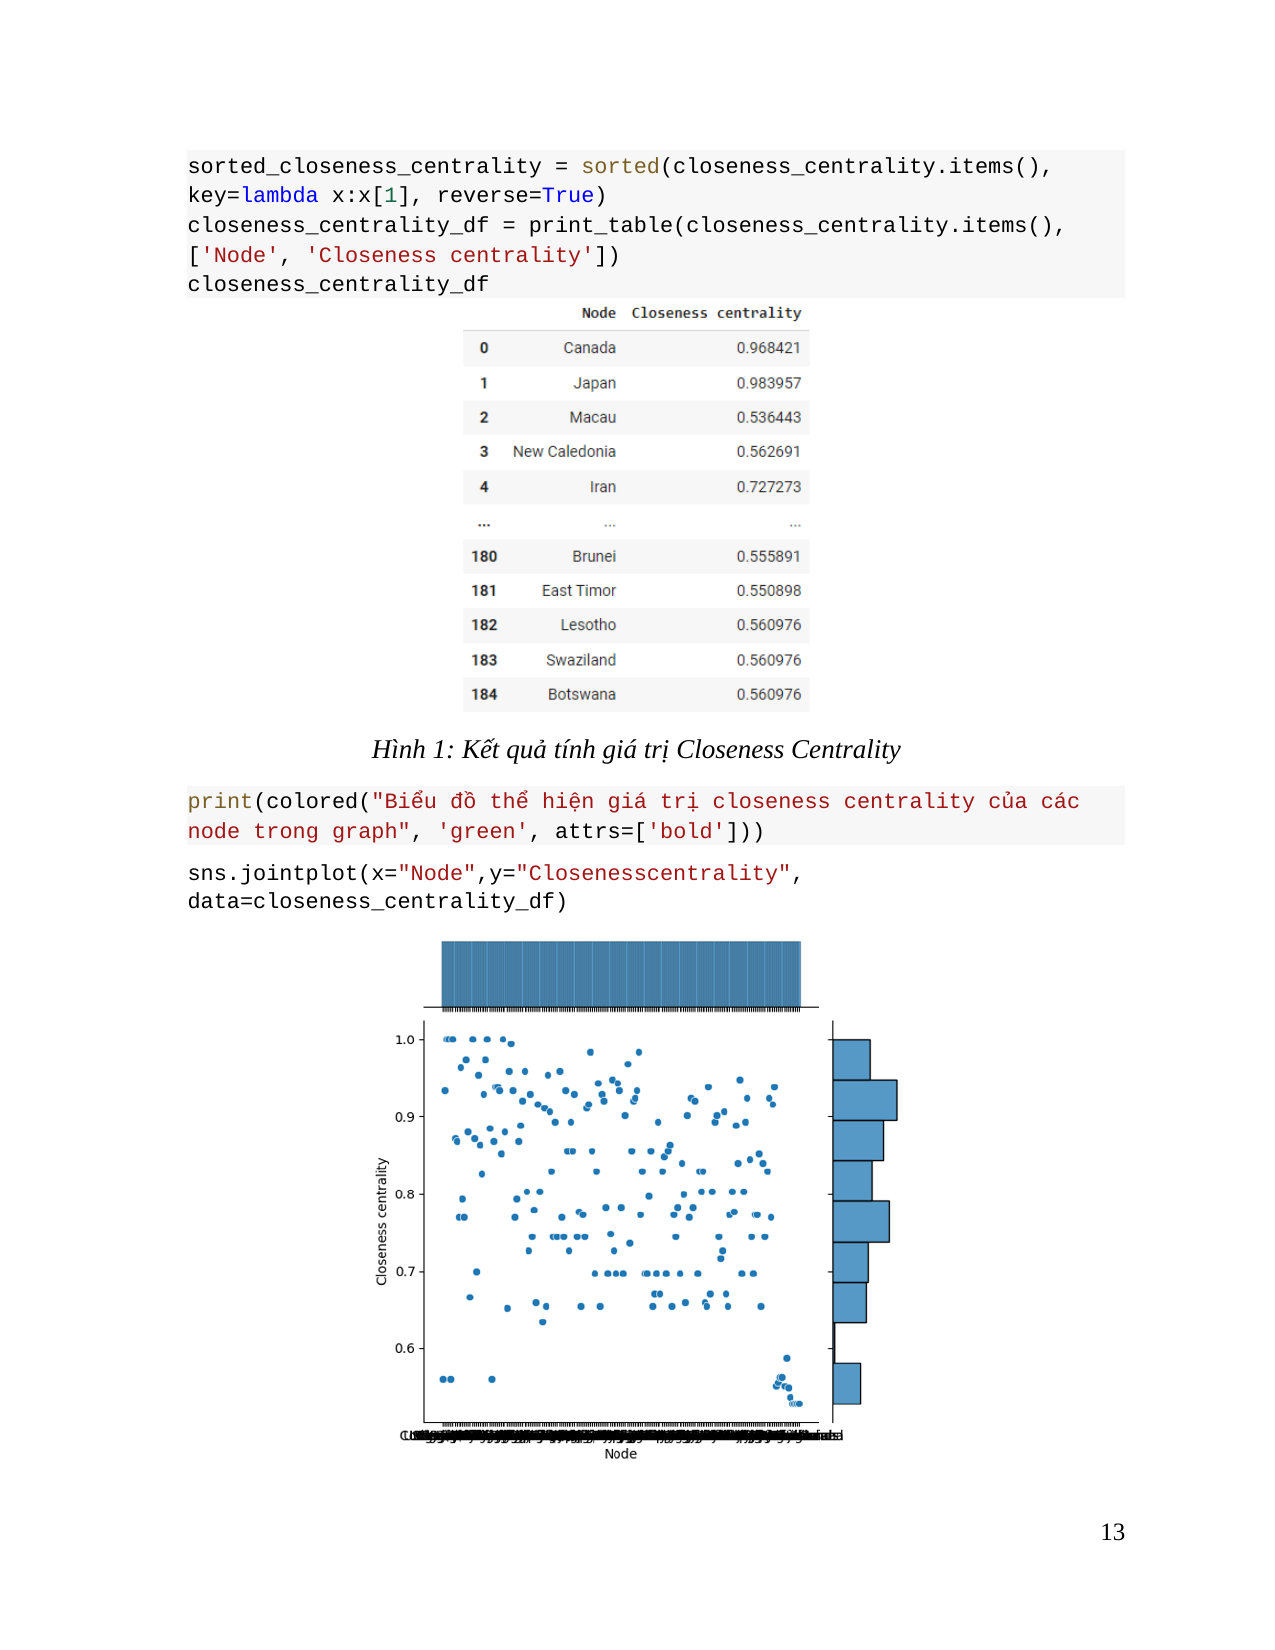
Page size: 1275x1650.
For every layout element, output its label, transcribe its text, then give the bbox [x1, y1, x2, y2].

picture [461, 298, 814, 713]
text Hình 1: Kết quả tính giá trị Closeness Centrality [150, 733, 1125, 764]
text sorted_closeness_centrality = sorted(closeness_centrality.items(), key=lambda x:x[1], reverse=True) [187, 150, 1125, 209]
text closeness_centrality_df [187, 269, 1125, 298]
picture [371, 935, 904, 1469]
text closeness_centrality_df = print_table(closeness_centrality.items(), ['Node', 'Closeness centrality']) [187, 209, 1125, 269]
text print(colored("Biểu đồ thể hiện giá trị closeness centrality của các node trong graph", 'green', attrs=['bold'])) [187, 786, 1125, 845]
text sns.jointplot(x="Node",y="Closenesscentrality", data=closeness_centrality_df) [187, 862, 1125, 915]
